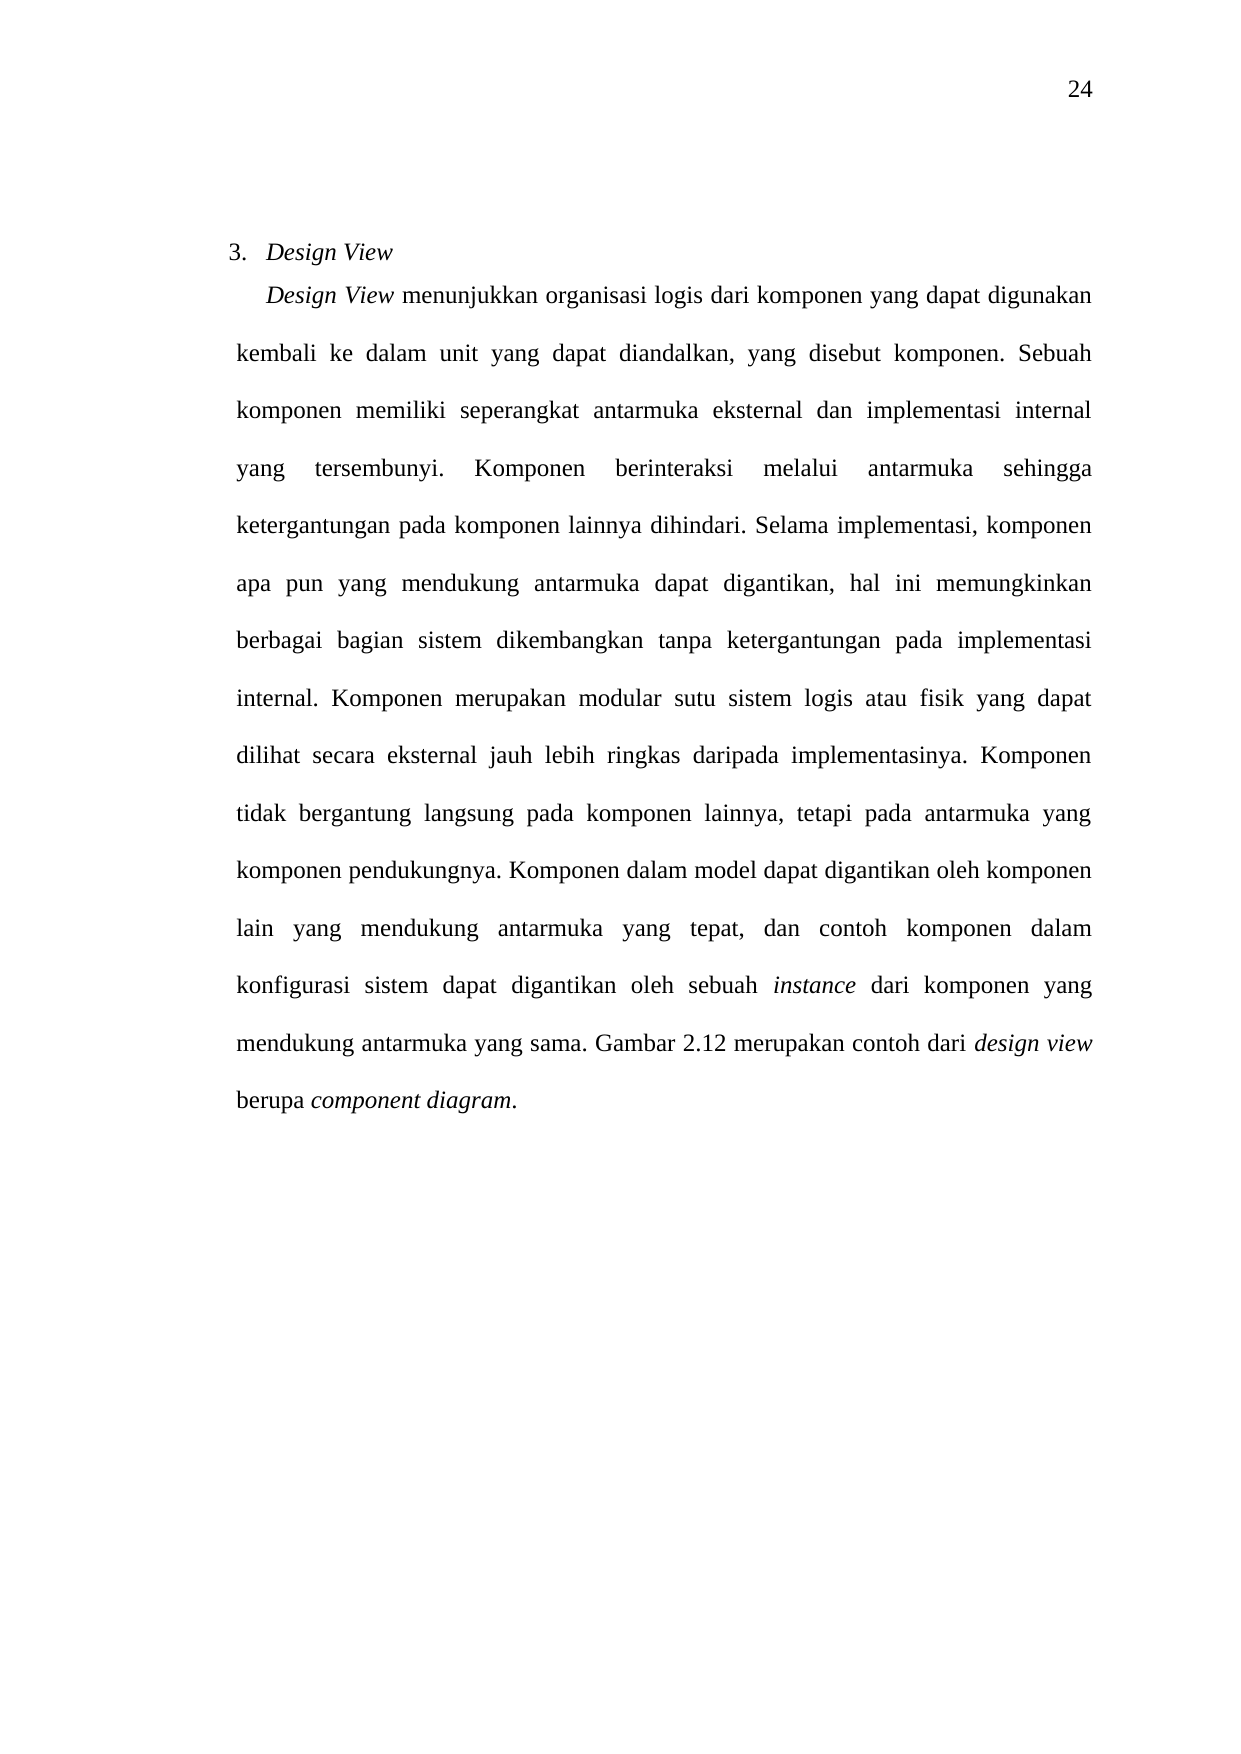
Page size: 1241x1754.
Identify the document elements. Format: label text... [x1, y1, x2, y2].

text Design View menunjukkan organisasi logis dari komponen yang dapat digunakan kembali ke dalam unit yang dapat diandalkan, yang disebut komponen. Sebuah komponen memiliki seperangkat antarmuka eksternal dan implementasi internal yang tersembunyi. Komponen berinteraksi melalui antarmuka sehingga ketergantungan pada komponen lainnya dihindari. Selama implementasi, komponen apa pun yang mendukung antarmuka dapat digantikan, hal ini memungkinkan berbagai bagian sistem dikembangkan tanpa ketergantungan pada implementasi internal. Komponen merupakan modular sutu sistem logis atau fisik yang dapat dilihat secara eksternal jauh lebih ringkas daripada implementasinya. Komponen tidak bergantung langsung pada komponen lainnya, tetapi pada antarmuka yang komponen pendukungnya. Komponen dalam model dapat digantikan oleh komponen lain yang mendukung antarmuka yang tepat, dan contoh komponen dalam konfigurasi sistem dapat digantikan oleh sebuah instance dari komponen yang mendukung antarmuka yang sama. Gambar 2.12 merupakan contoh dari design view berupa component diagram. [236, 280, 1092, 1114]
list Design View [228, 237, 1092, 266]
